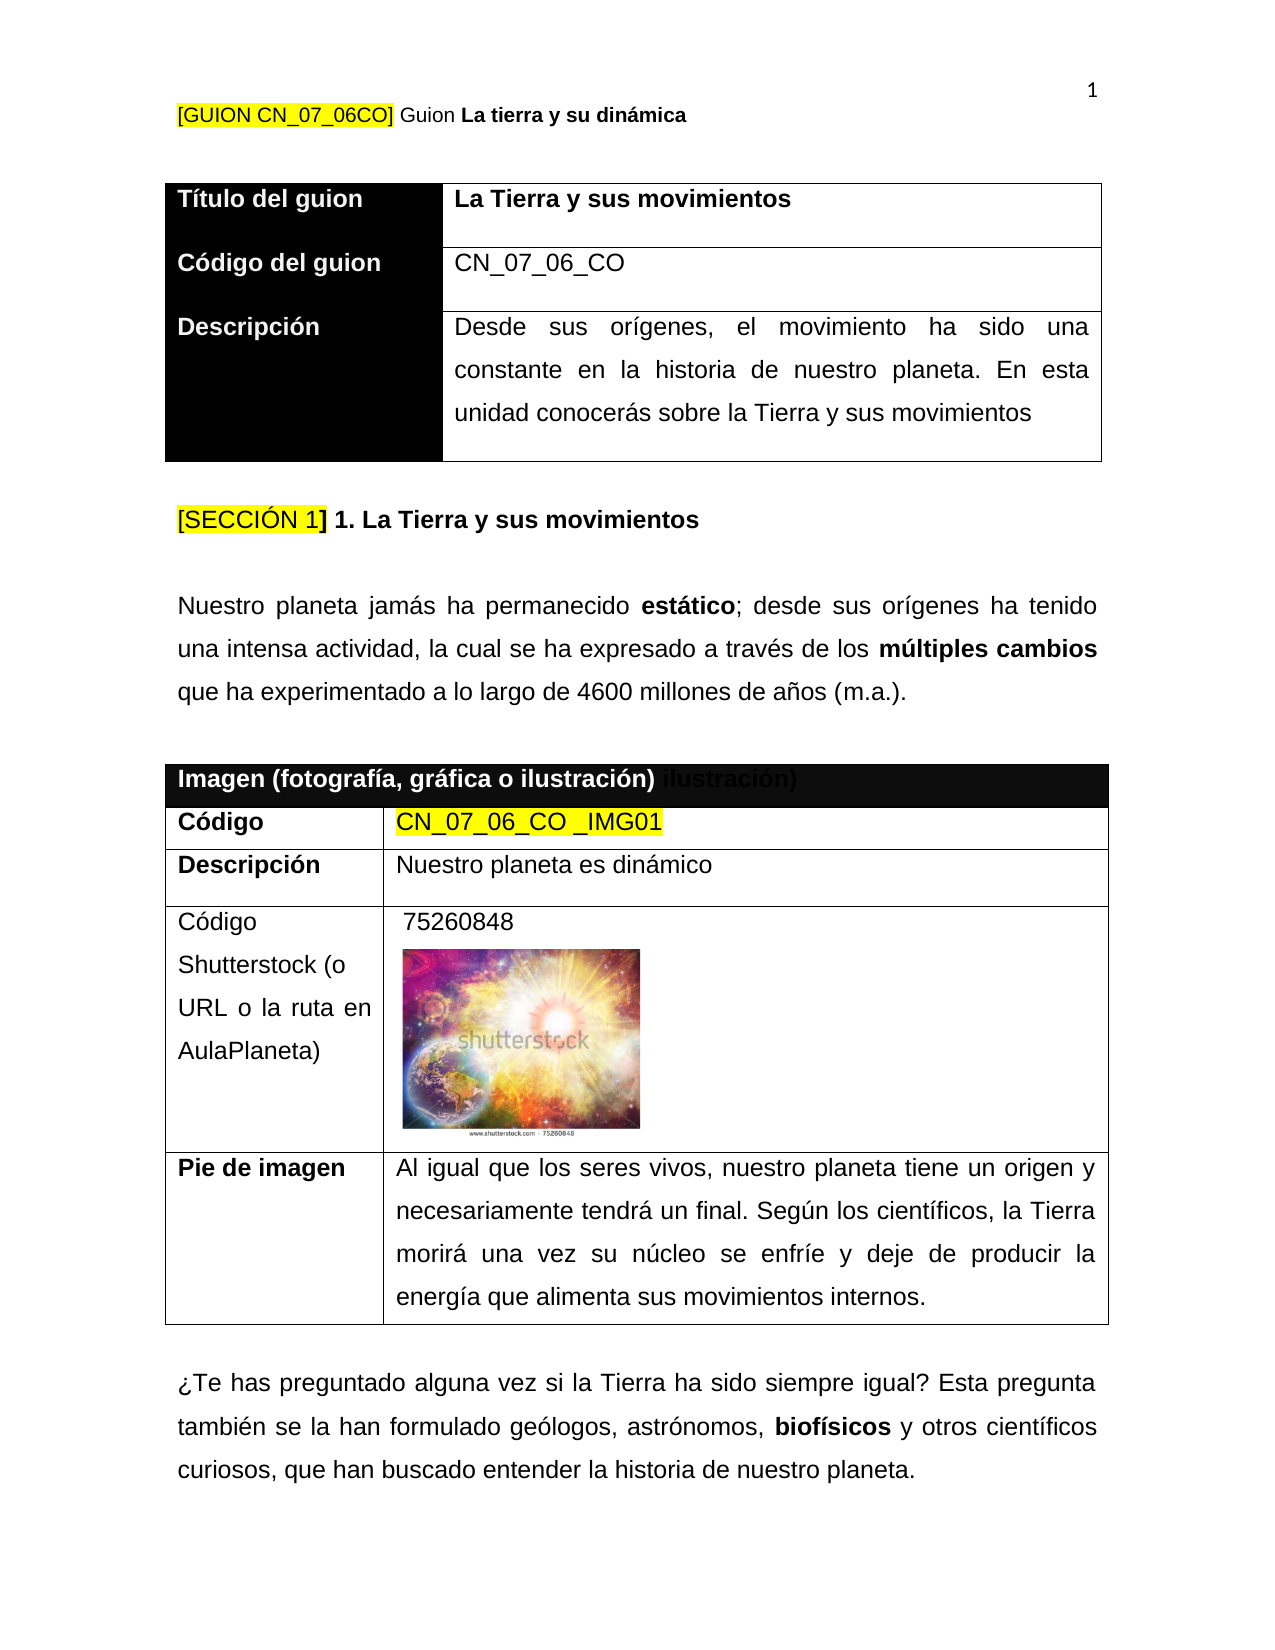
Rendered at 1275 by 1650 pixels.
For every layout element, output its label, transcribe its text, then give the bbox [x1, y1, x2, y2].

table_cell Desde sus orígenes, el movimiento ha sido una constante en la historia de nuestro planeta. En esta unidad conocerás sobre la Tierra y sus movimientos [443, 312, 1101, 461]
table_cell Código del guion [166, 248, 442, 311]
table_header Imagen (fotografía, gráfica o ilustración) ilustración) [166, 765, 1108, 806]
text ¿Te has preguntado alguna vez si la Tierra ha sido siempre igual? Esta pregunta también se la han formulado geólogos, astrónomos, biofísicos y otros científicos curiosos, que han buscado entender la historia de nuestro planeta. [177, 1368, 1098, 1483]
table_cell CN_07_06_CO [443, 248, 1101, 311]
table_cell Pie de imagen [166, 1153, 383, 1324]
table_cell CN_07_06_CO _IMG01 [384, 808, 1108, 849]
table_cell Nuestro planeta es dinámico [384, 850, 1108, 906]
text [SECCIÓN 1] 1. La Tierra y sus movimientos [327, 505, 1098, 533]
table_cell Código [166, 808, 383, 849]
table_cell Descripción [166, 312, 442, 461]
picture [402, 949, 641, 1139]
table_cell Al igual que los seres vivos, nuestro planeta tiene un origen y necesariamente tendrá un final. Según los científicos, la Tierra morirá una vez su núcleo se enfríe y deje de producir la energía que alimenta sus movimientos internos. [384, 1153, 1108, 1324]
table_cell Código Shutterstock (o URL o la ruta en AulaPlaneta) [166, 907, 383, 1152]
table_cell Descripción [166, 850, 383, 906]
table_cell 75260848 [384, 907, 1108, 1152]
table_header La Tierra y sus movimientos [443, 184, 1101, 247]
text Nuestro planeta jamás ha permanecido estático; desde sus orígenes ha tenido una intensa actividad, la cual se ha expresado a través de los múltiples cambios que ha experimentado a lo largo de 4600 millones de años (m.a.). [177, 591, 1098, 706]
table_header Título del guion [166, 184, 442, 247]
